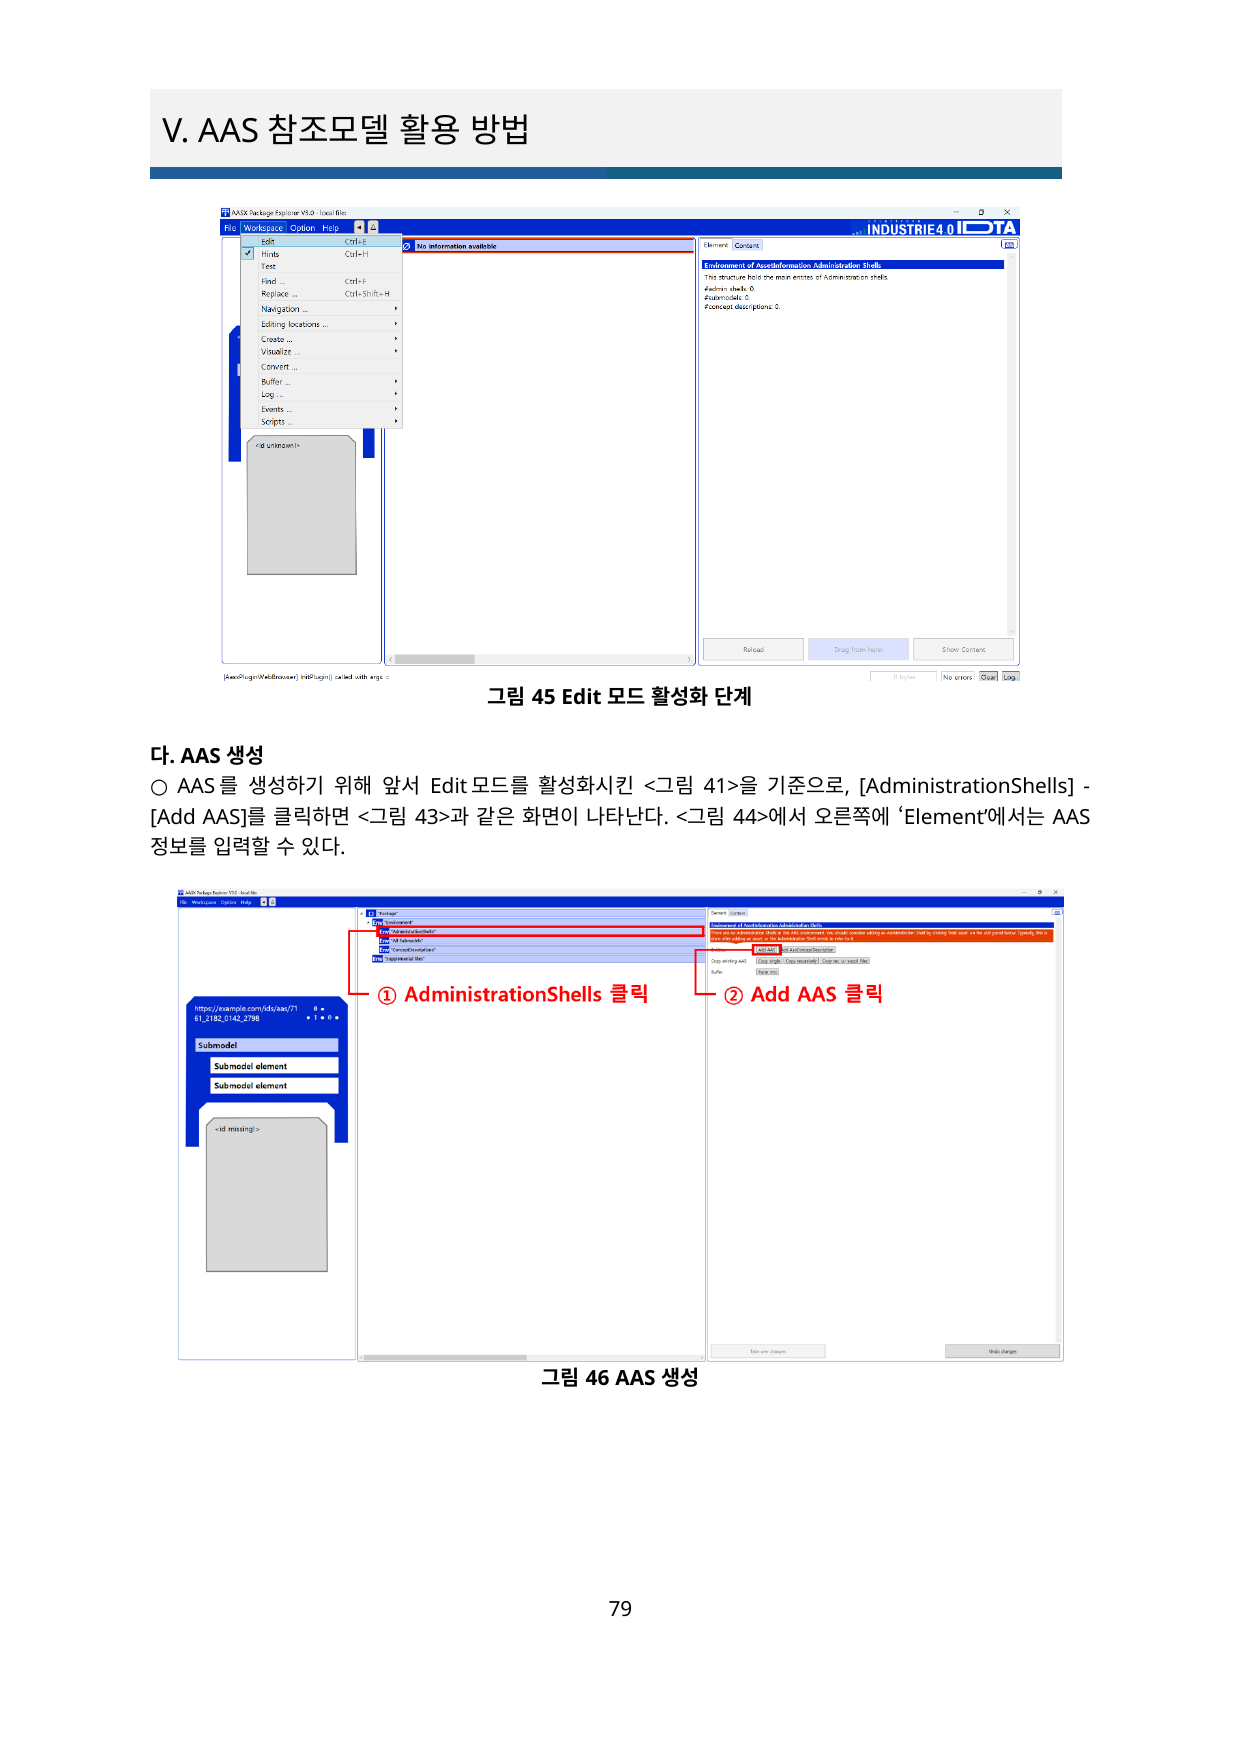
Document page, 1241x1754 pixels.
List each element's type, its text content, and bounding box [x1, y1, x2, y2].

text ○ AAS를 생성하기 위해 앞서 Edit모드를 활성화시킨 <그림 41>을 기준으로, [AdministrationShells] - [Add AAS]를 클릭하면 <그림 43>과 같은 화면이 나타난다. <그림 44>에서 오른쪽에 ‘Element’에서는 AAS 정보를 입력할 수 있다. [150, 769, 1090, 861]
picture [220, 207, 1020, 681]
picture [176, 888, 1064, 1362]
text 다. AAS 생성 [150, 739, 1090, 769]
